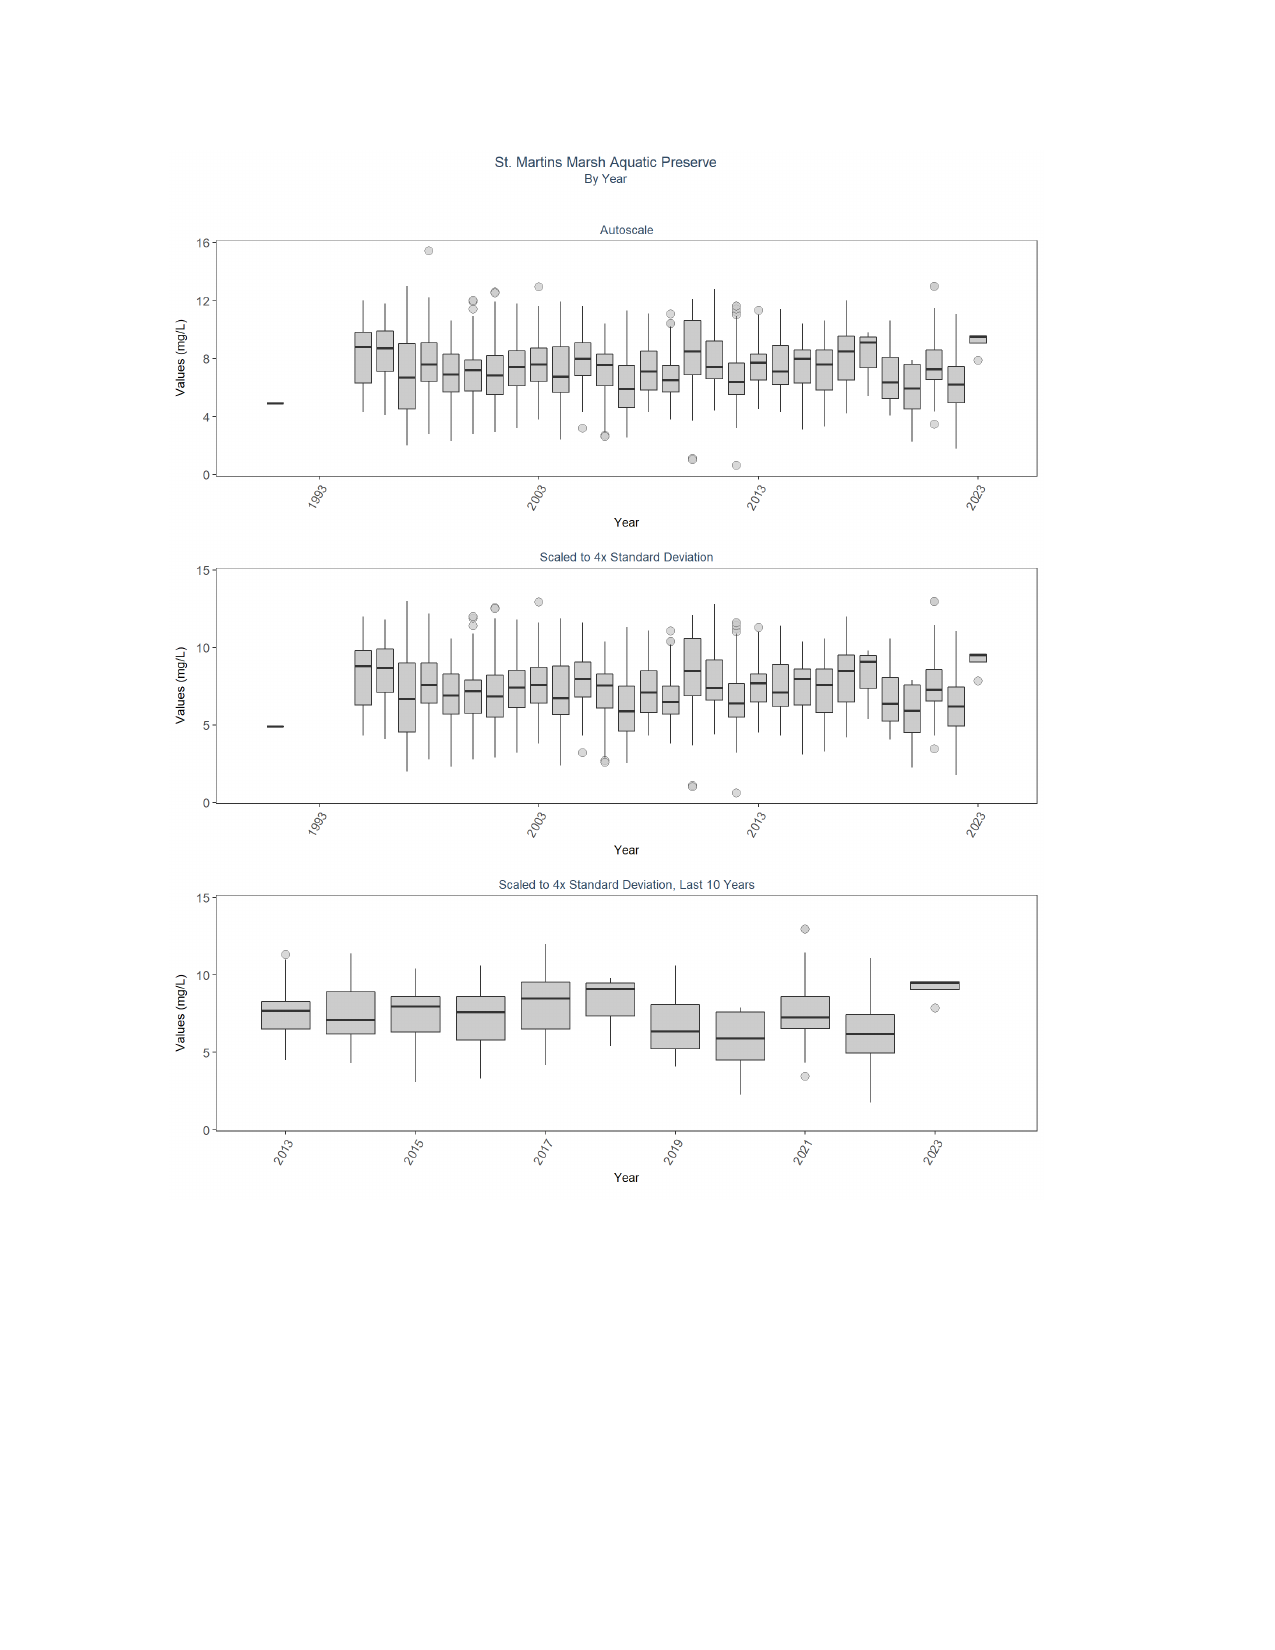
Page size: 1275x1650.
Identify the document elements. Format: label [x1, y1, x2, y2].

picture [168, 150, 1044, 1200]
